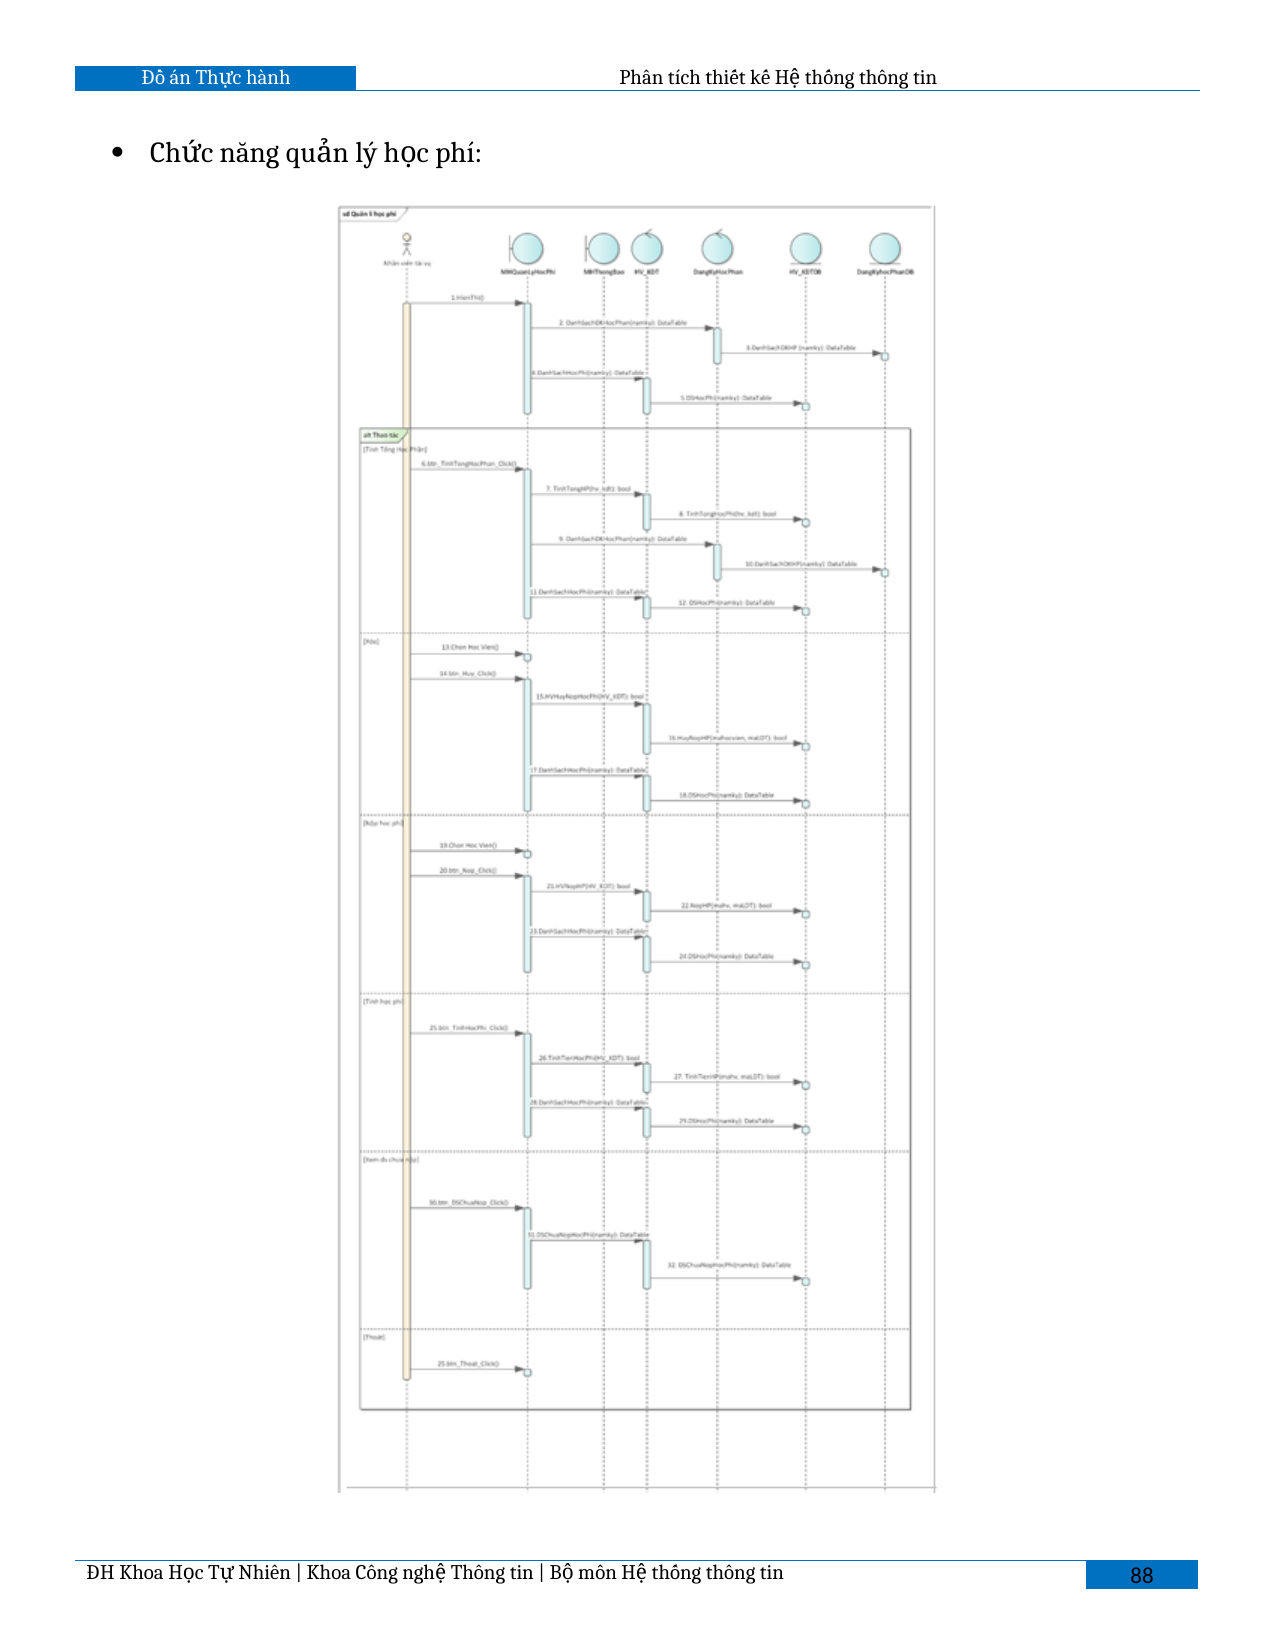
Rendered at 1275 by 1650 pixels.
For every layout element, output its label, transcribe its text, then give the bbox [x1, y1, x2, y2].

list Chức năng quản lý học phí: [112, 137, 1200, 170]
picture [335, 203, 940, 1493]
